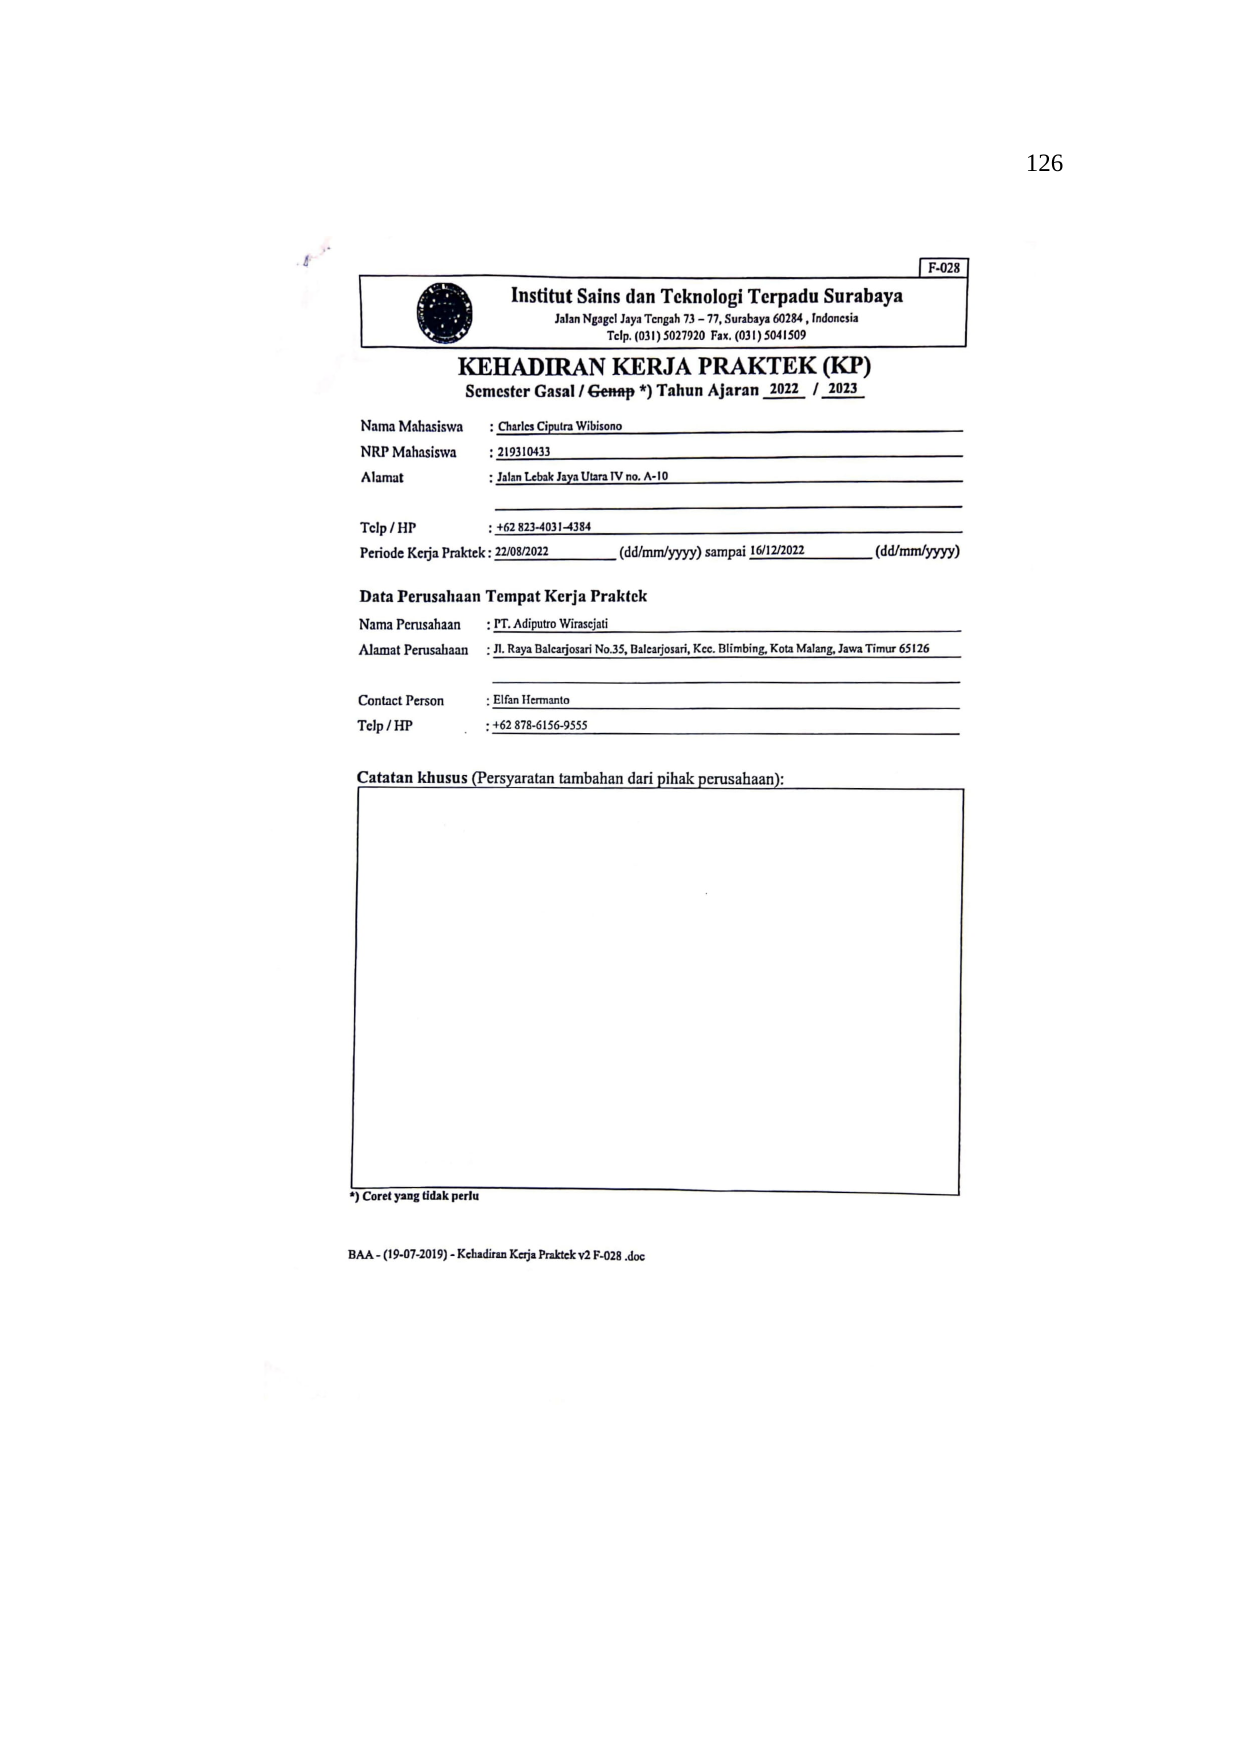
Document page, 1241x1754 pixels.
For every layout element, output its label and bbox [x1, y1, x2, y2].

picture [236, 236, 1063, 1405]
